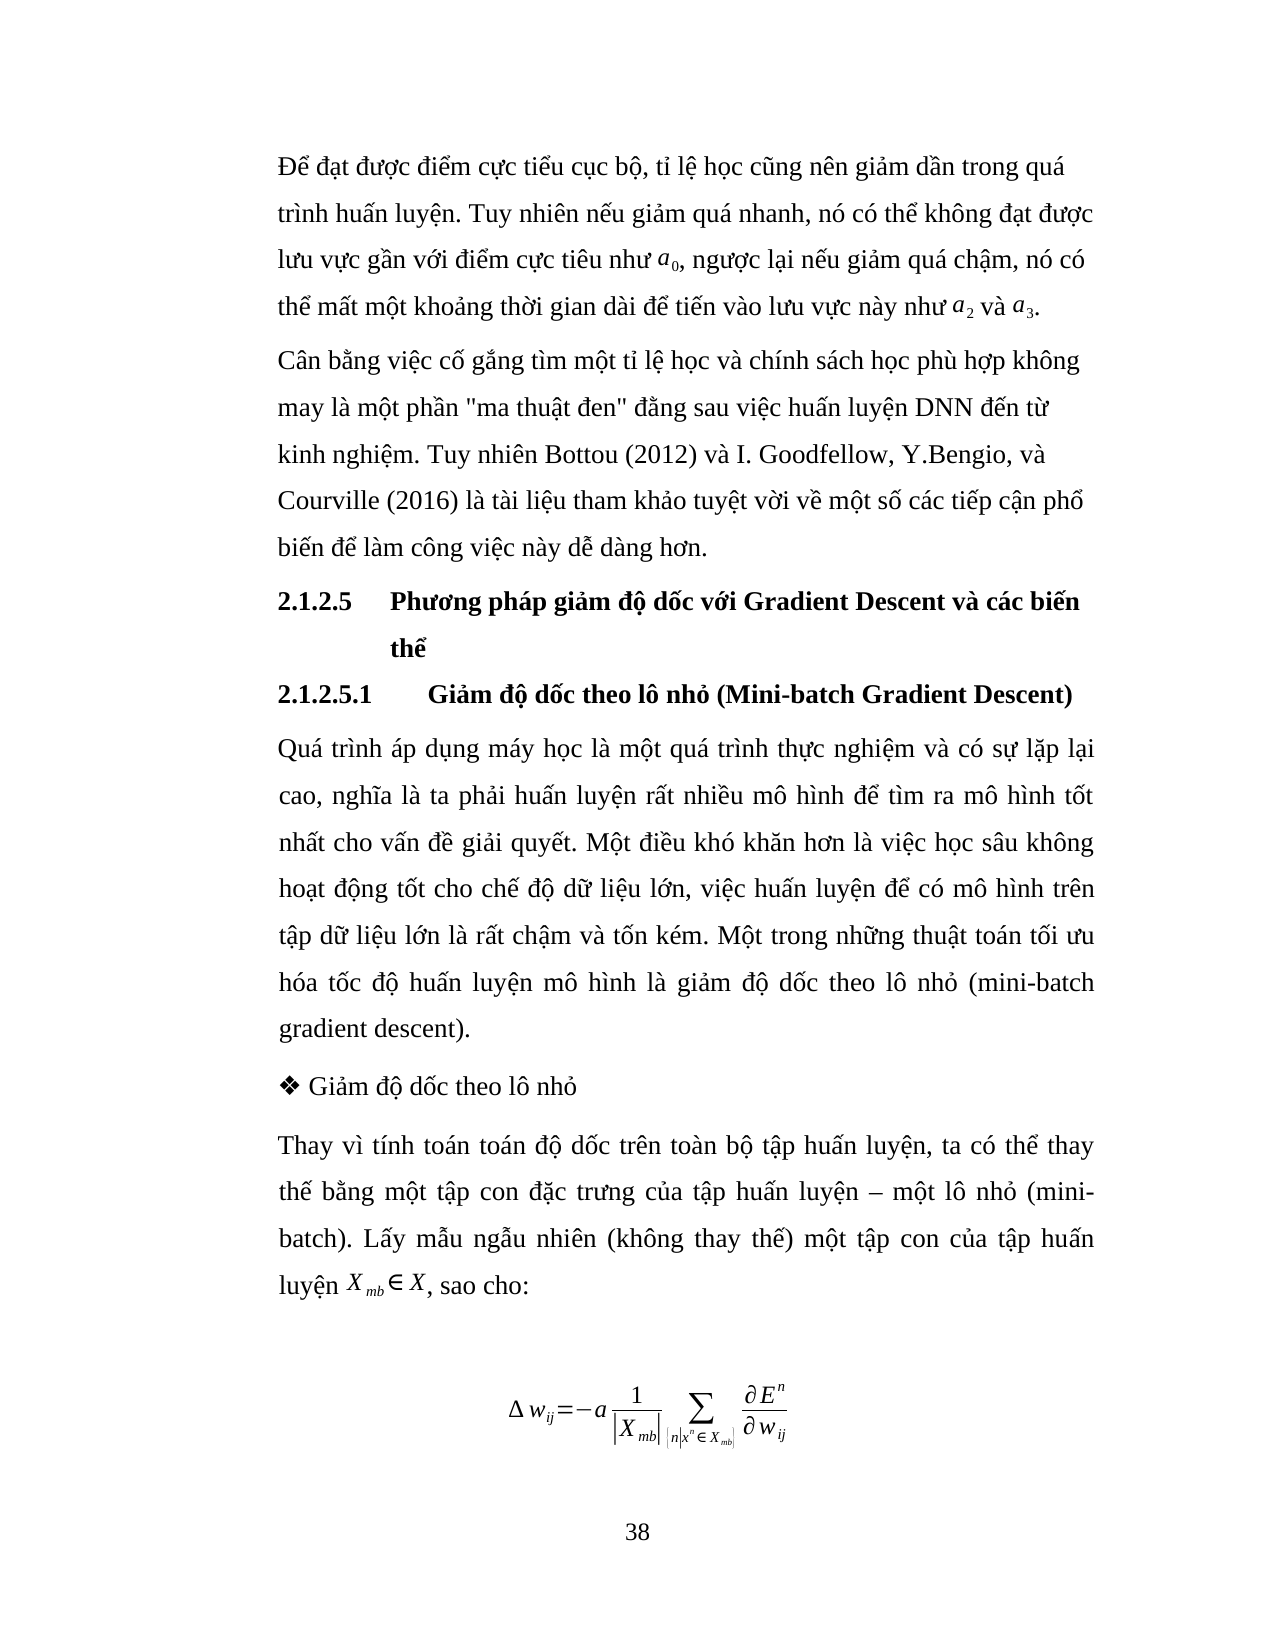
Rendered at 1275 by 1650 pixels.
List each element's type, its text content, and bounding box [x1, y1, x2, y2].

text Cân bằng việc cố gắng tìm một tỉ lệ học và chính sách học phù hợp không may là một phần "ma thuật đen" đằng sau việc huấn luyện DNN đến từ kinh nghiệm. Tuy nhiên Bottou (2012) và I. Goodfellow, Y.Bengio, và Courville (2016) là tài liệu tham khảo tuyệt vời về một số các tiếp cận phổ biến để làm công việc này dễ dàng hơn. [277, 344, 1095, 562]
text Để đạt được điểm cực tiểu cục bộ, tỉ lệ học cũng nên giảm dần trong quá trình huấn luyện. Tuy nhiên nếu giảm quá nhanh, nó có thể không đạt được lưu vực gần với điểm cực tiêu như , ngược lại nếu giảm quá chậm, nó có thể mất một khoảng thời gian dài để tiến vào lưu vực này như và . [277, 150, 1095, 322]
text Thay vì tính toán toán độ dốc trên toàn bộ tập huấn luyện, ta có thể thay thế bằng một tập con đặc trưng của tập huấn luyện – một lô nhỏ (mini-batch). Lấy mẫu ngẫu nhiên (không thay thế) một tập con của tập huấn luyện , sao cho: [277, 1129, 1095, 1300]
list Giảm độ dốc theo lô nhỏ (Mini-batch Gradient Descent) [277, 678, 1095, 709]
text Quá trình áp dụng máy học là một quá trình thực nghiệm và có sự lặp lại cao, nghĩa là ta phải huấn luyện rất nhiều mô hình để tìm ra mô hình tốt nhất cho vấn đề giải quyết. Một điều khó khăn hơn là việc học sâu không hoạt động tốt cho chế độ dữ liệu lớn, việc huấn luyện để có mô hình trên tập dữ liệu lớn là rất chậm và tốn kém. Một trong những thuật toán tối ưu hóa tốc độ huấn luyện mô hình là giảm độ dốc theo lô nhỏ (mini-batch gradient descent). [277, 732, 1095, 1043]
list Phương pháp giảm độ dốc với Gradient Descent và các biến thể [277, 585, 1095, 663]
text ❖ Giảm độ dốc theo lô nhỏ [277, 1066, 1095, 1103]
